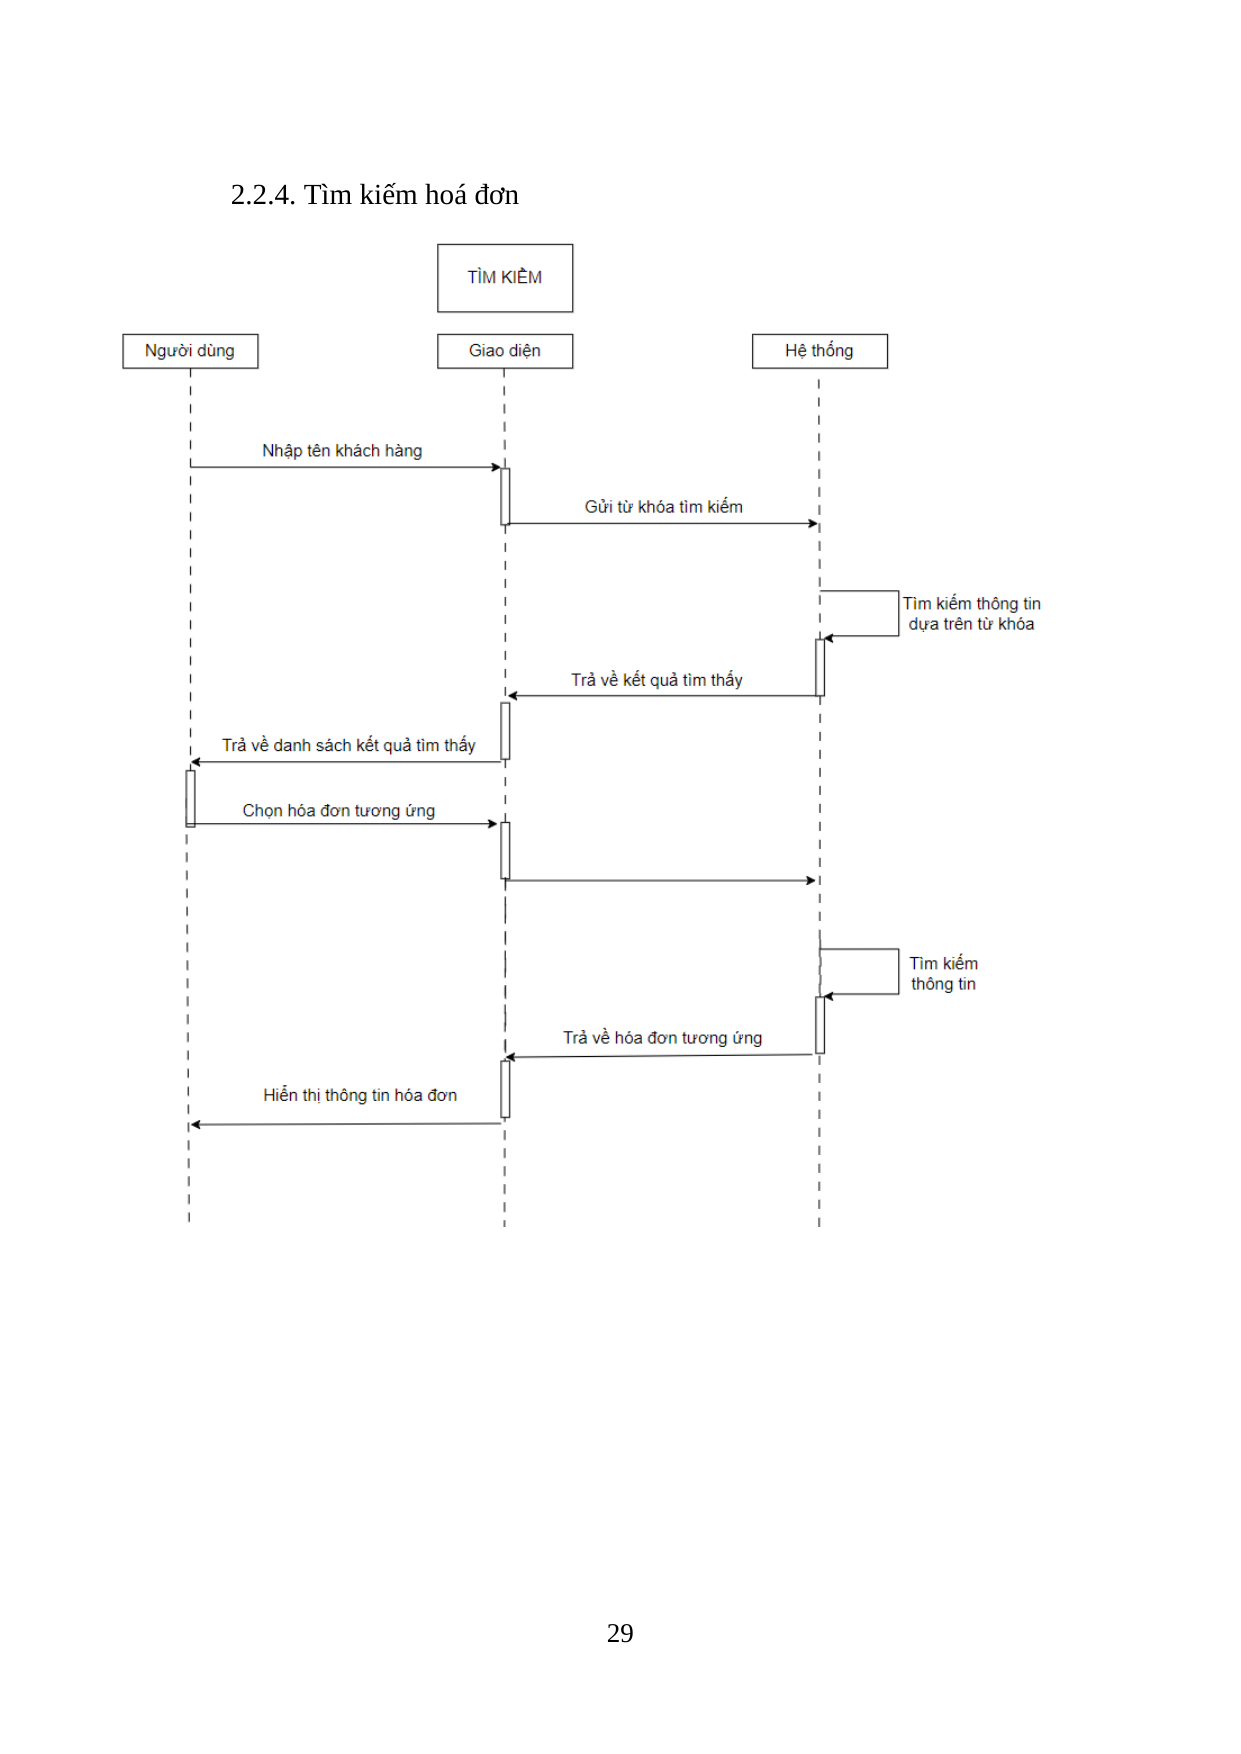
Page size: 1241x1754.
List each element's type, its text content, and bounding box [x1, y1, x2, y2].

text Tìm kiếm hoá đơn [231, 177, 1122, 211]
picture [118, 236, 1059, 1227]
